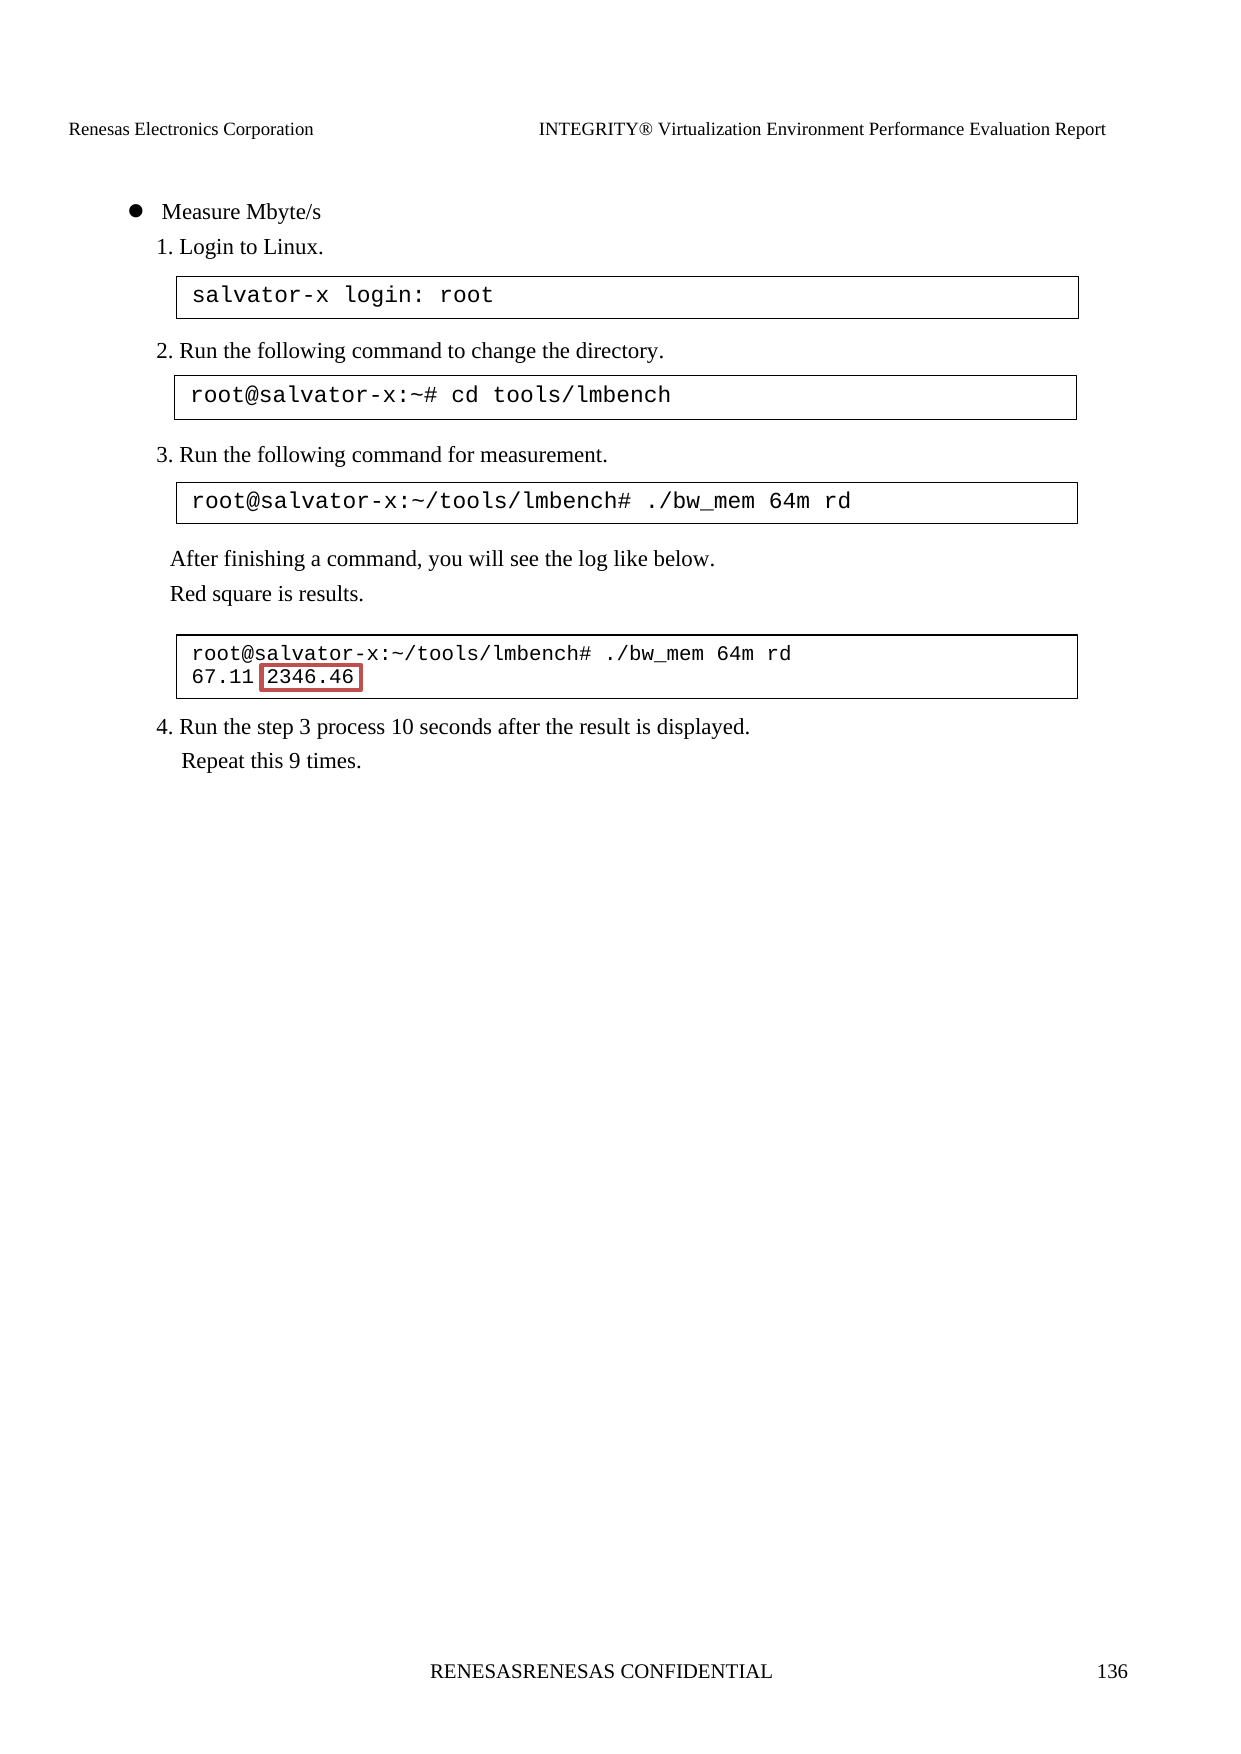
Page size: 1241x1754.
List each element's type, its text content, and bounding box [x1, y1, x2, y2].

list Run the step 3 process 10 seconds after the result is displayed. [156, 713, 1128, 739]
list Login to Linux. [156, 233, 1128, 259]
list Run the following command to change the directory. [156, 337, 1128, 363]
list Measure Mbyte/s [127, 198, 1128, 225]
text Repeat this 9 times. [112, 747, 1128, 774]
text Red square is results. [112, 580, 1128, 606]
text After finishing a command, you will see the log like below. [112, 545, 1128, 572]
list Run the following command for measurement. [156, 441, 1128, 467]
